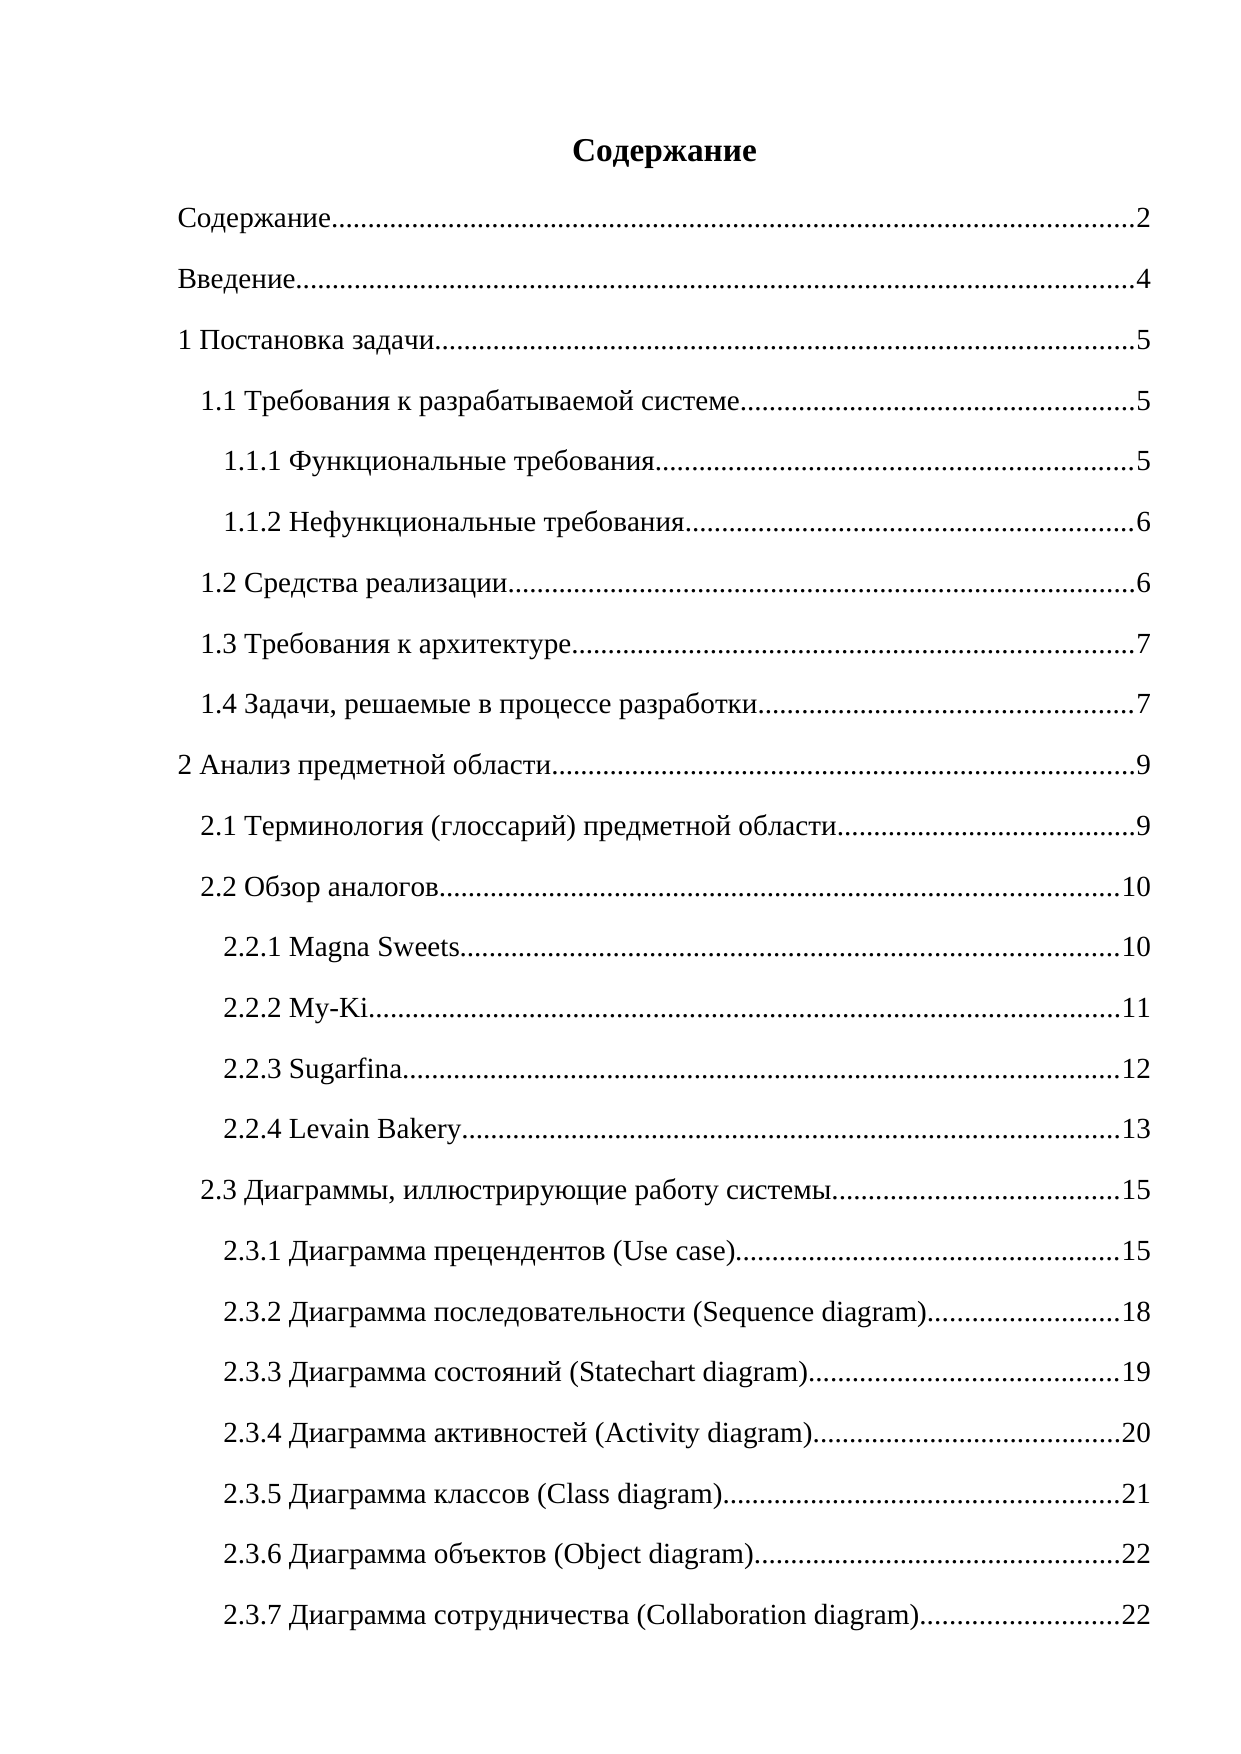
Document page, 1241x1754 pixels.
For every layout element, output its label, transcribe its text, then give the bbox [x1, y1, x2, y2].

text Содержание [177, 131, 1152, 169]
text 2.3.1 Диаграмма прецендентов (Use case) 15 [223, 1233, 1152, 1267]
text 2.3.4 Диаграмма активностей (Activity diagram) 20 [223, 1415, 1152, 1449]
text 1.2 Средства реализации 6 [200, 565, 1152, 598]
text 1.3 Требования к архитектуре 7 [200, 626, 1152, 659]
text 2.2.3 Sugarfina 12 [223, 1051, 1152, 1084]
text 2.3.2 Диаграмма последовательности (Sequence diagram) 18 [223, 1294, 1152, 1327]
text Содержание 2 [177, 201, 1152, 234]
text 2.2.4 Levain Bakery 13 [223, 1112, 1152, 1145]
text 2 Анализ предметной области 9 [177, 747, 1152, 781]
text 2.1 Терминология (глоссарий) предметной области 9 [200, 808, 1152, 841]
text 1.1 Требования к разрабатываемой системе 5 [200, 383, 1152, 416]
text 2.2.1 Magna Sweets 10 [223, 929, 1152, 963]
text 2.3 Диаграммы, иллюстрирующие работу системы 15 [200, 1172, 1152, 1206]
text 2.3.3 Диаграмма состояний (Statechart diagram) 19 [223, 1354, 1152, 1388]
text Введение 4 [177, 261, 1152, 295]
text 2.3.7 Диаграмма сотрудничества (Collaboration diagram) 22 [223, 1597, 1152, 1631]
text 2.2 Обзор аналогов 10 [200, 869, 1152, 902]
text 1.1.2 Нефункциональные требования 6 [223, 504, 1152, 538]
text 1.4 Задачи, решаемые в процессе разработки 7 [200, 686, 1152, 720]
text 2.3.5 Диаграмма классов (Class diagram) 21 [223, 1476, 1152, 1509]
text 1 Постановка задачи 5 [177, 322, 1152, 356]
text 1.1.1 Функциональные требования 5 [223, 443, 1152, 477]
text 2.2.2 My-Ki 11 [223, 990, 1152, 1024]
text 2.3.6 Диаграмма объектов (Object diagram) 22 [223, 1537, 1152, 1570]
